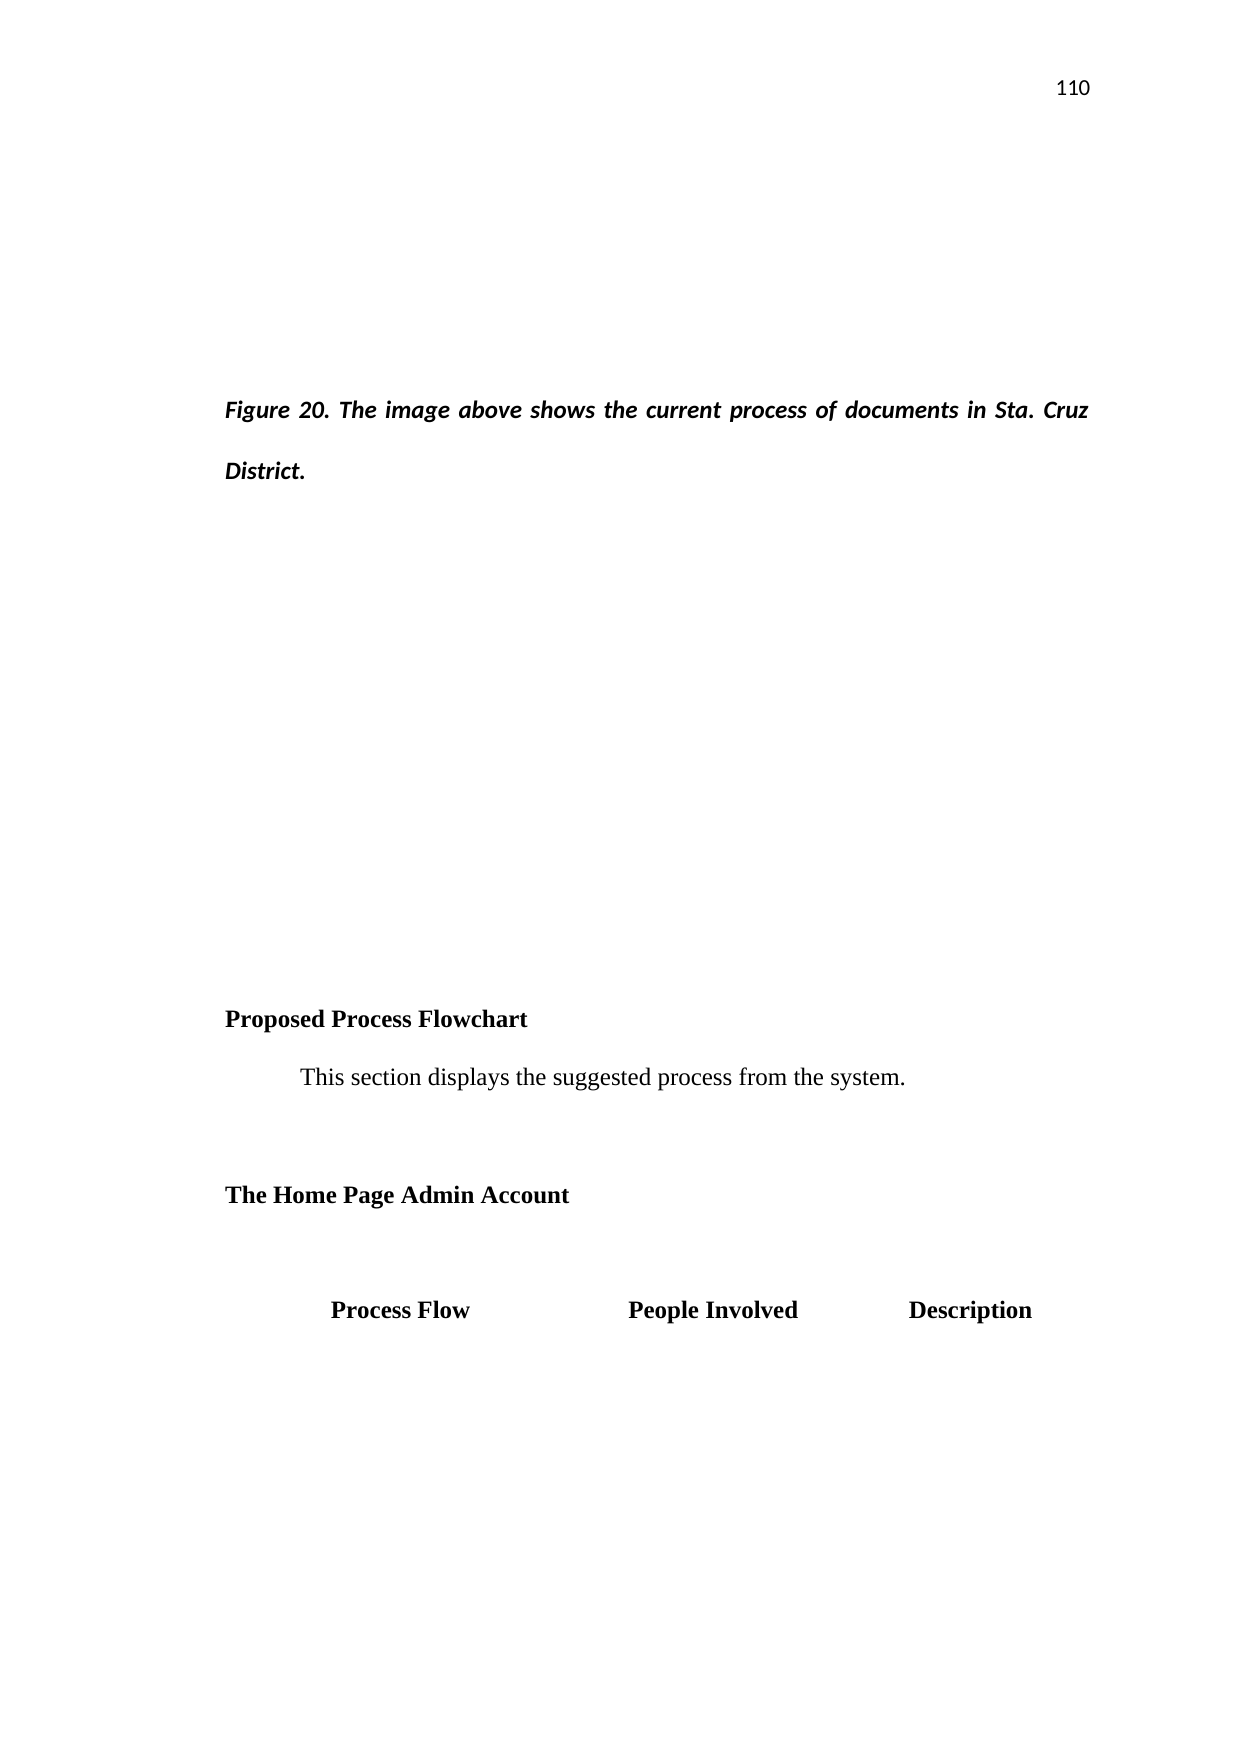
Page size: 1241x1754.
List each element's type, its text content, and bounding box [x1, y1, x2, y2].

table_header Description [839, 1296, 1102, 1351]
text Proposed Process Flowchart [225, 1004, 1090, 1033]
text This section displays the suggested process from the system. [225, 1062, 1090, 1091]
text Figure 20. The image above shows the current process of documents in Sta. Cruz District. [225, 394, 1090, 486]
text The Home Page Admin Account [225, 1181, 1090, 1209]
table_header Process Flow [214, 1296, 587, 1351]
table_header People Involved [587, 1296, 839, 1351]
